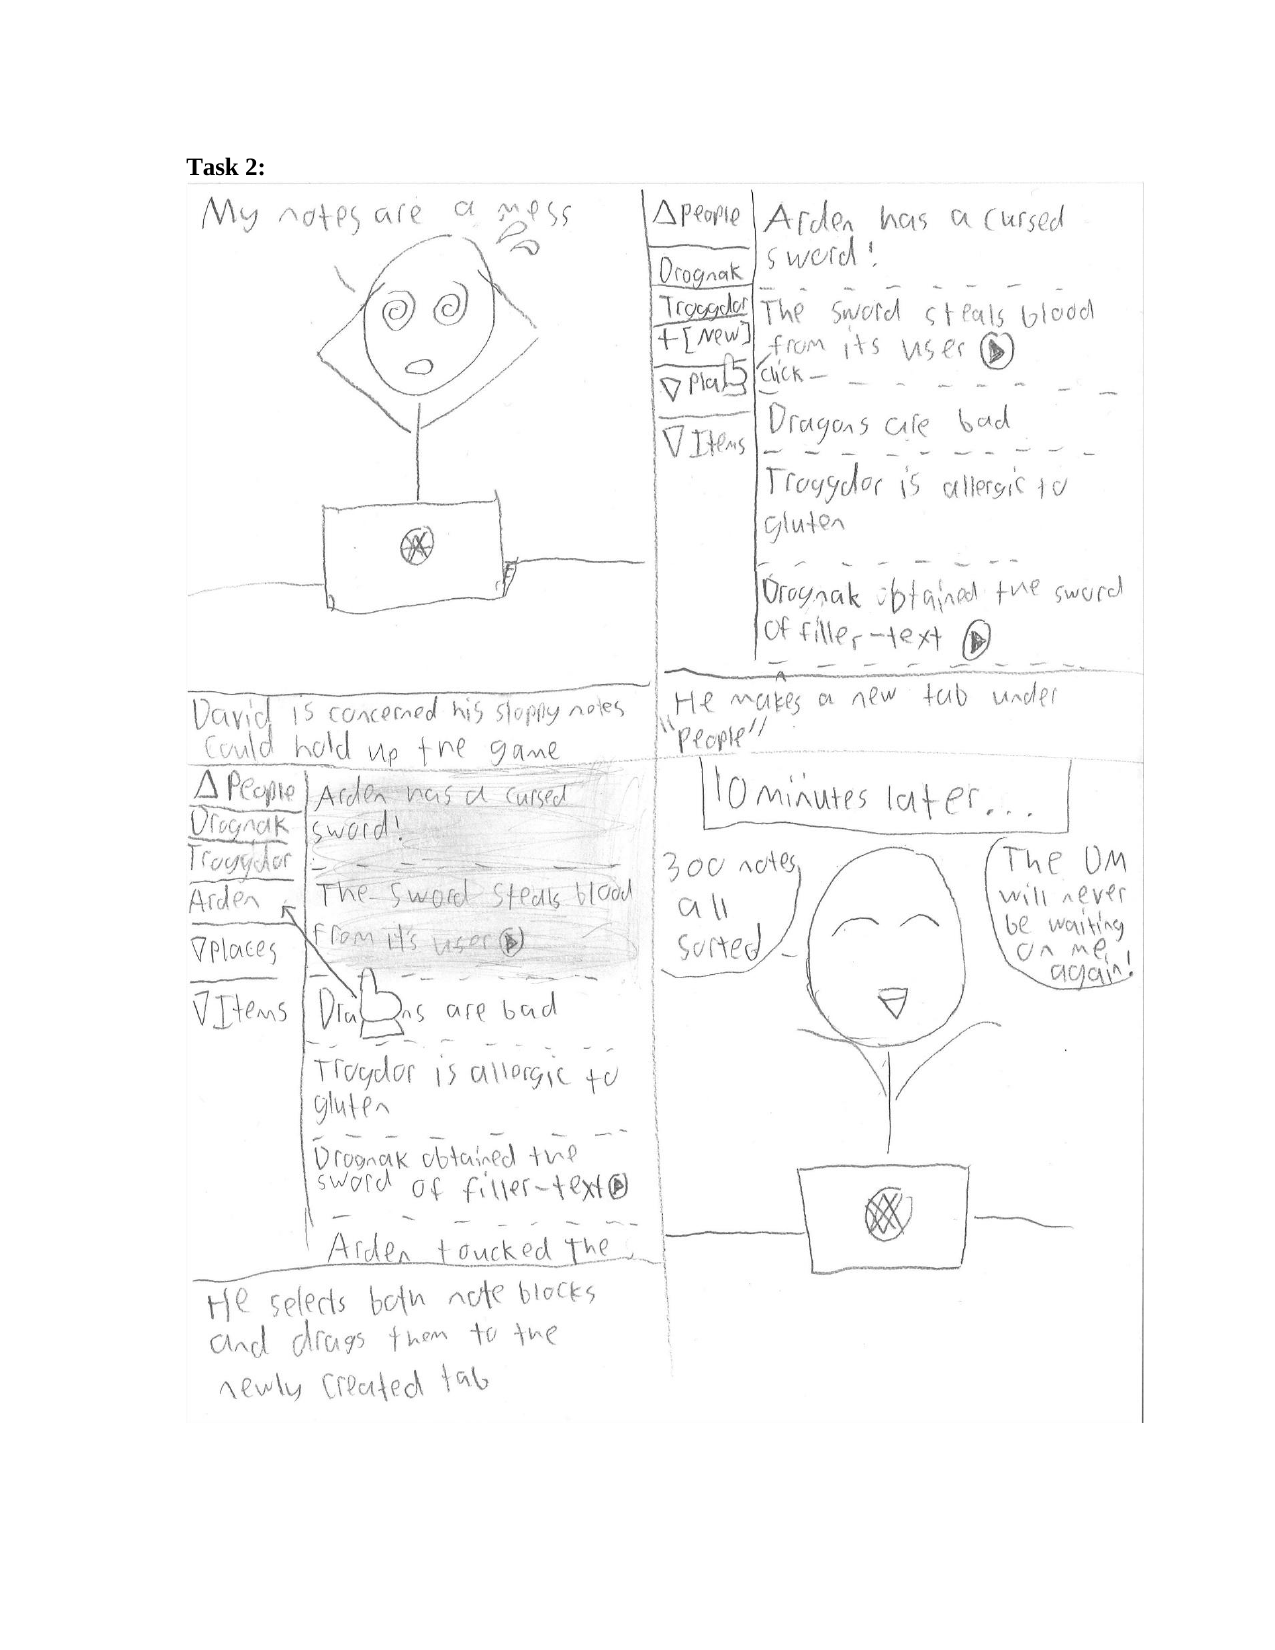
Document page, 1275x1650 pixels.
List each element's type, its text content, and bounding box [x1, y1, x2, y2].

picture [186, 181, 1144, 1423]
text Task 2: [186, 152, 1121, 181]
